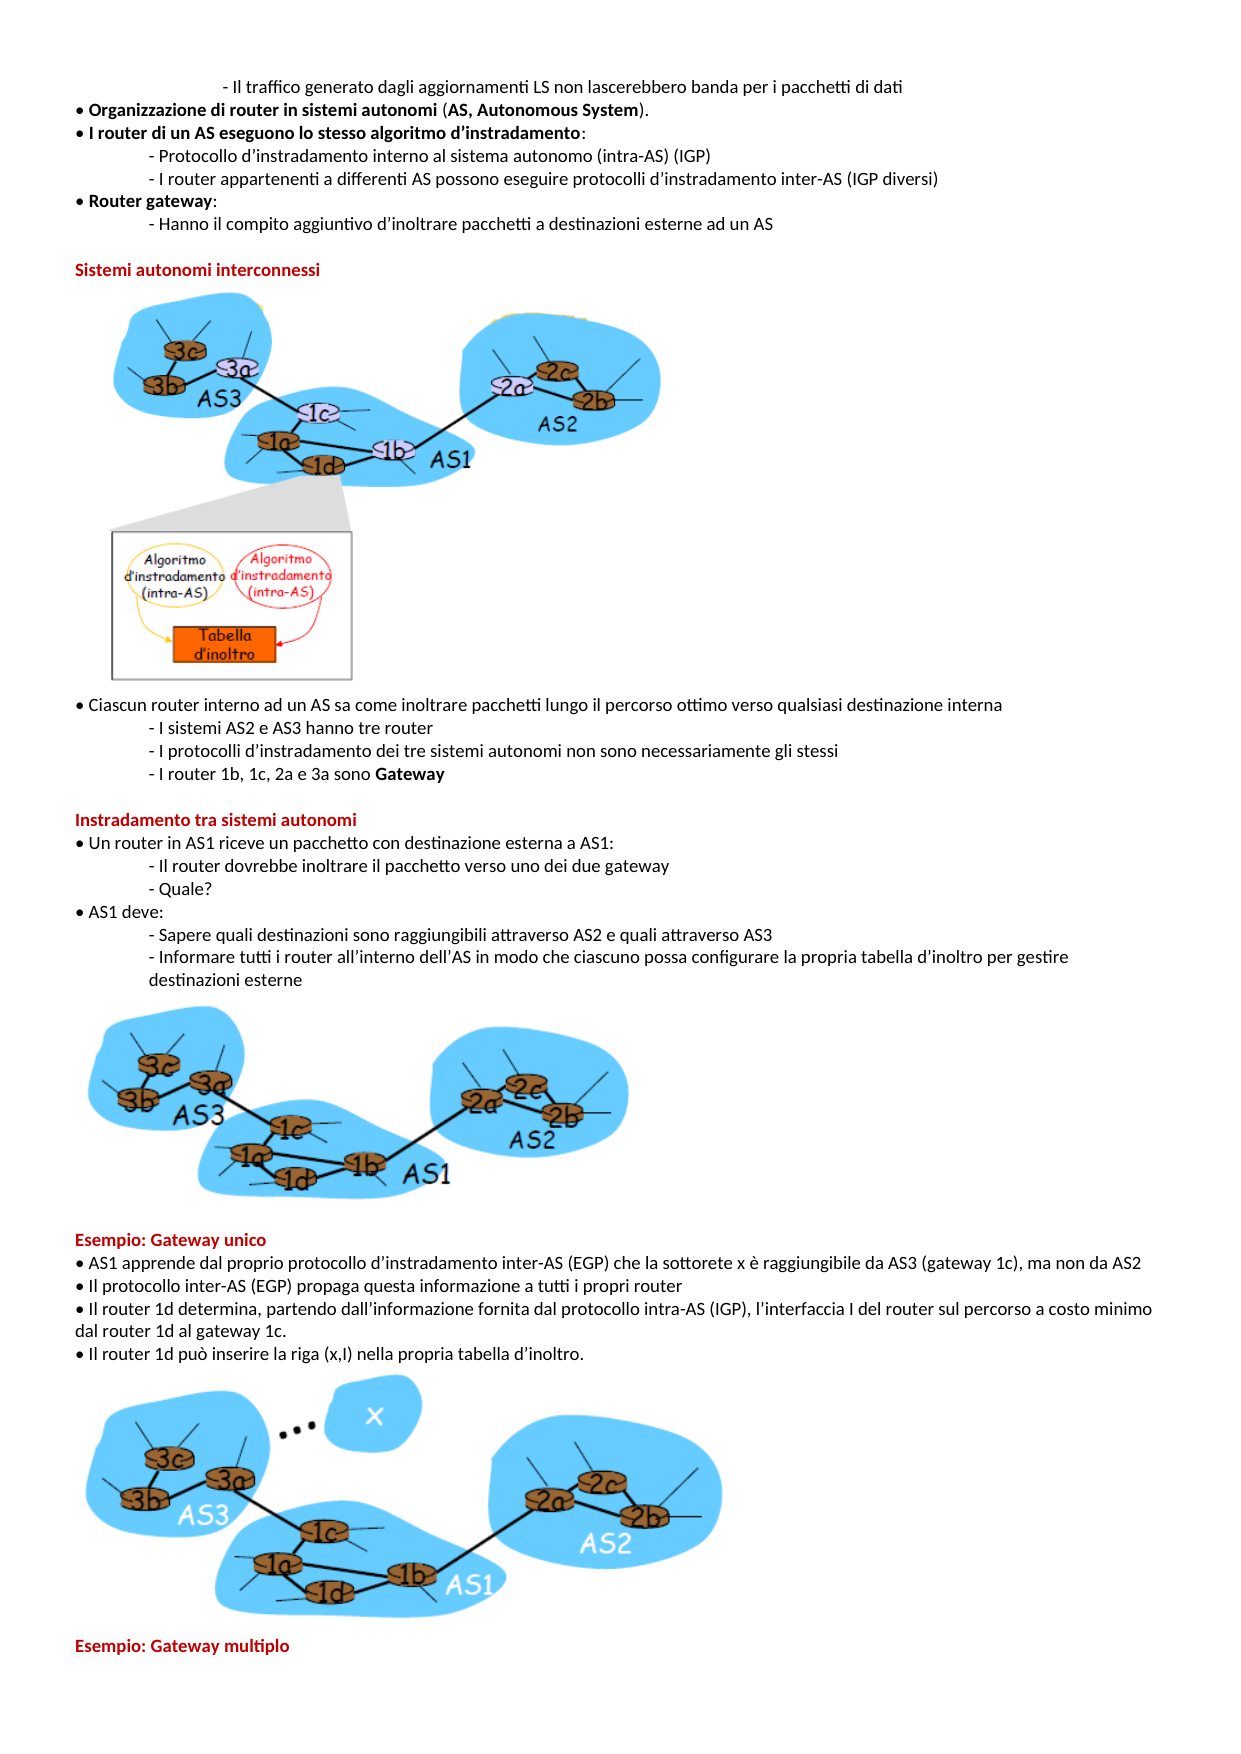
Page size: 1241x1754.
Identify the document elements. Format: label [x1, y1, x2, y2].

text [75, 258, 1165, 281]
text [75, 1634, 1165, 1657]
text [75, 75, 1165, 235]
picture [75, 1365, 729, 1635]
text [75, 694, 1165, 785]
picture [75, 991, 636, 1205]
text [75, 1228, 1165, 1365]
picture [75, 281, 696, 694]
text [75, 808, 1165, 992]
